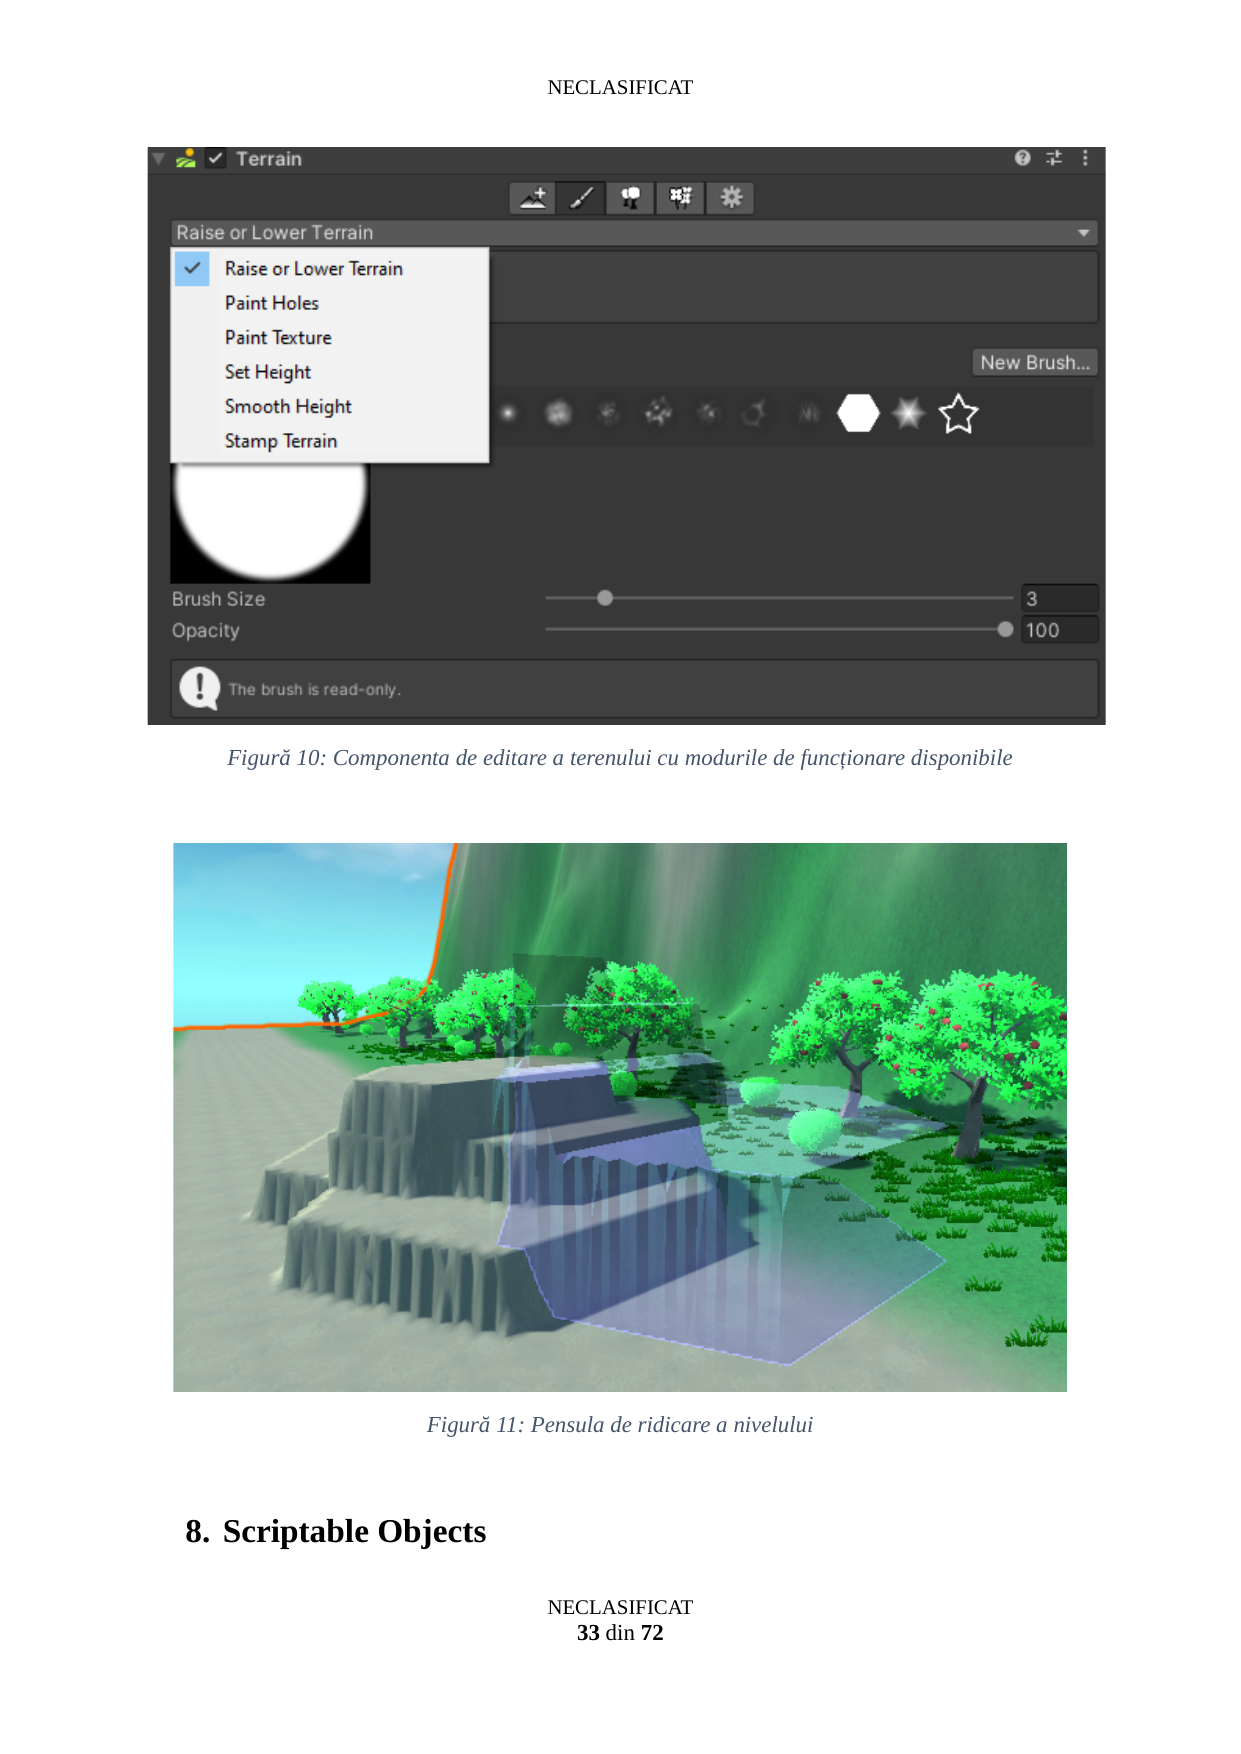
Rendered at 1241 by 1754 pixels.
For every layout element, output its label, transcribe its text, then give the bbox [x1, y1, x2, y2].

text Figură 11: Pensula de ridicare a nivelului [148, 1411, 1092, 1438]
text Figură 10: Componenta de editare a terenului cu modurile de funcționare disponibile [148, 743, 1092, 770]
picture [173, 843, 1067, 1392]
subtitle Scriptable Objects [185, 1511, 1092, 1549]
picture [147, 147, 1106, 725]
